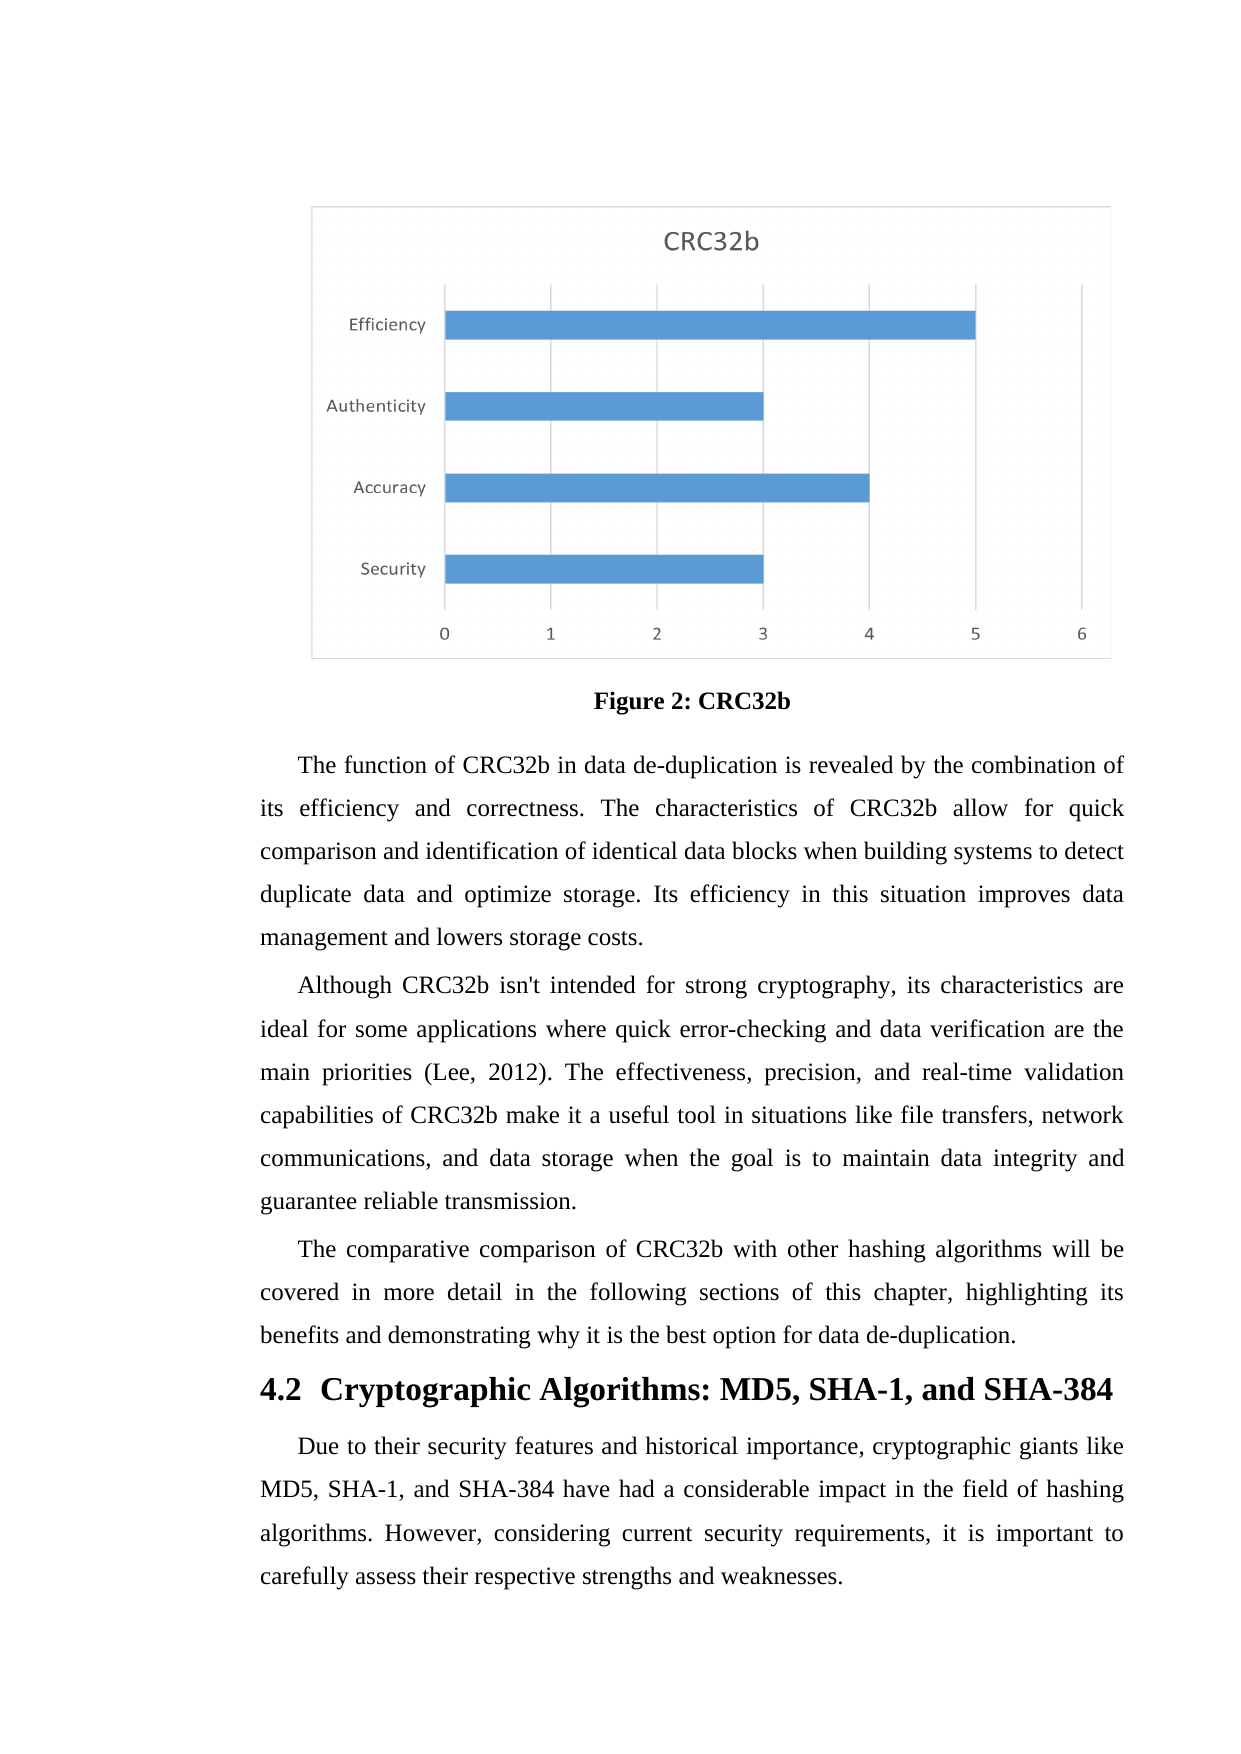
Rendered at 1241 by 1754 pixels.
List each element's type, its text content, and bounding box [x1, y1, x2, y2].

text Although CRC32b isn't intended for strong cryptography, its characteristics are ideal for some applications where quick error-checking and data verification are the main priorities. The effectiveness, precision, and real-time validation capabilities of CRC32b make it a useful tool in situations like file transfers, network communications, and data storage when the goal is to maintain data integrity and guarantee reliable transmission. [260, 971, 1125, 1215]
text Figure 2: CRC32b [297, 686, 1087, 714]
text Due to their security features and historical importance, cryptographic giants like MD5, SHA-1, and SHA-384 have had a considerable impact in the field of hashing algorithms. However, considering current security requirements, it is important to carefully assess their respective strengths and weaknesses. [260, 1431, 1125, 1589]
text The comparative comparison of CRC32b with other hashing algorithms will be covered in more detail in the following sections of this chapter, highlighting its benefits and demonstrating why it is the best option for data de-duplication. [260, 1234, 1125, 1349]
picture [311, 206, 1112, 659]
text The function of CRC32b in data de-duplication is revealed by the combination of its efficiency and correctness. The characteristics of CRC32b allow for quick comparison and identification of identical data blocks when building systems to detect duplicate data and optimize storage. Its efficiency in this situation improves data management and lowers storage costs. [260, 750, 1125, 951]
subtitle Cryptographic Algorithms: MD5, SHA-1, and SHA-384 [260, 1369, 1125, 1407]
